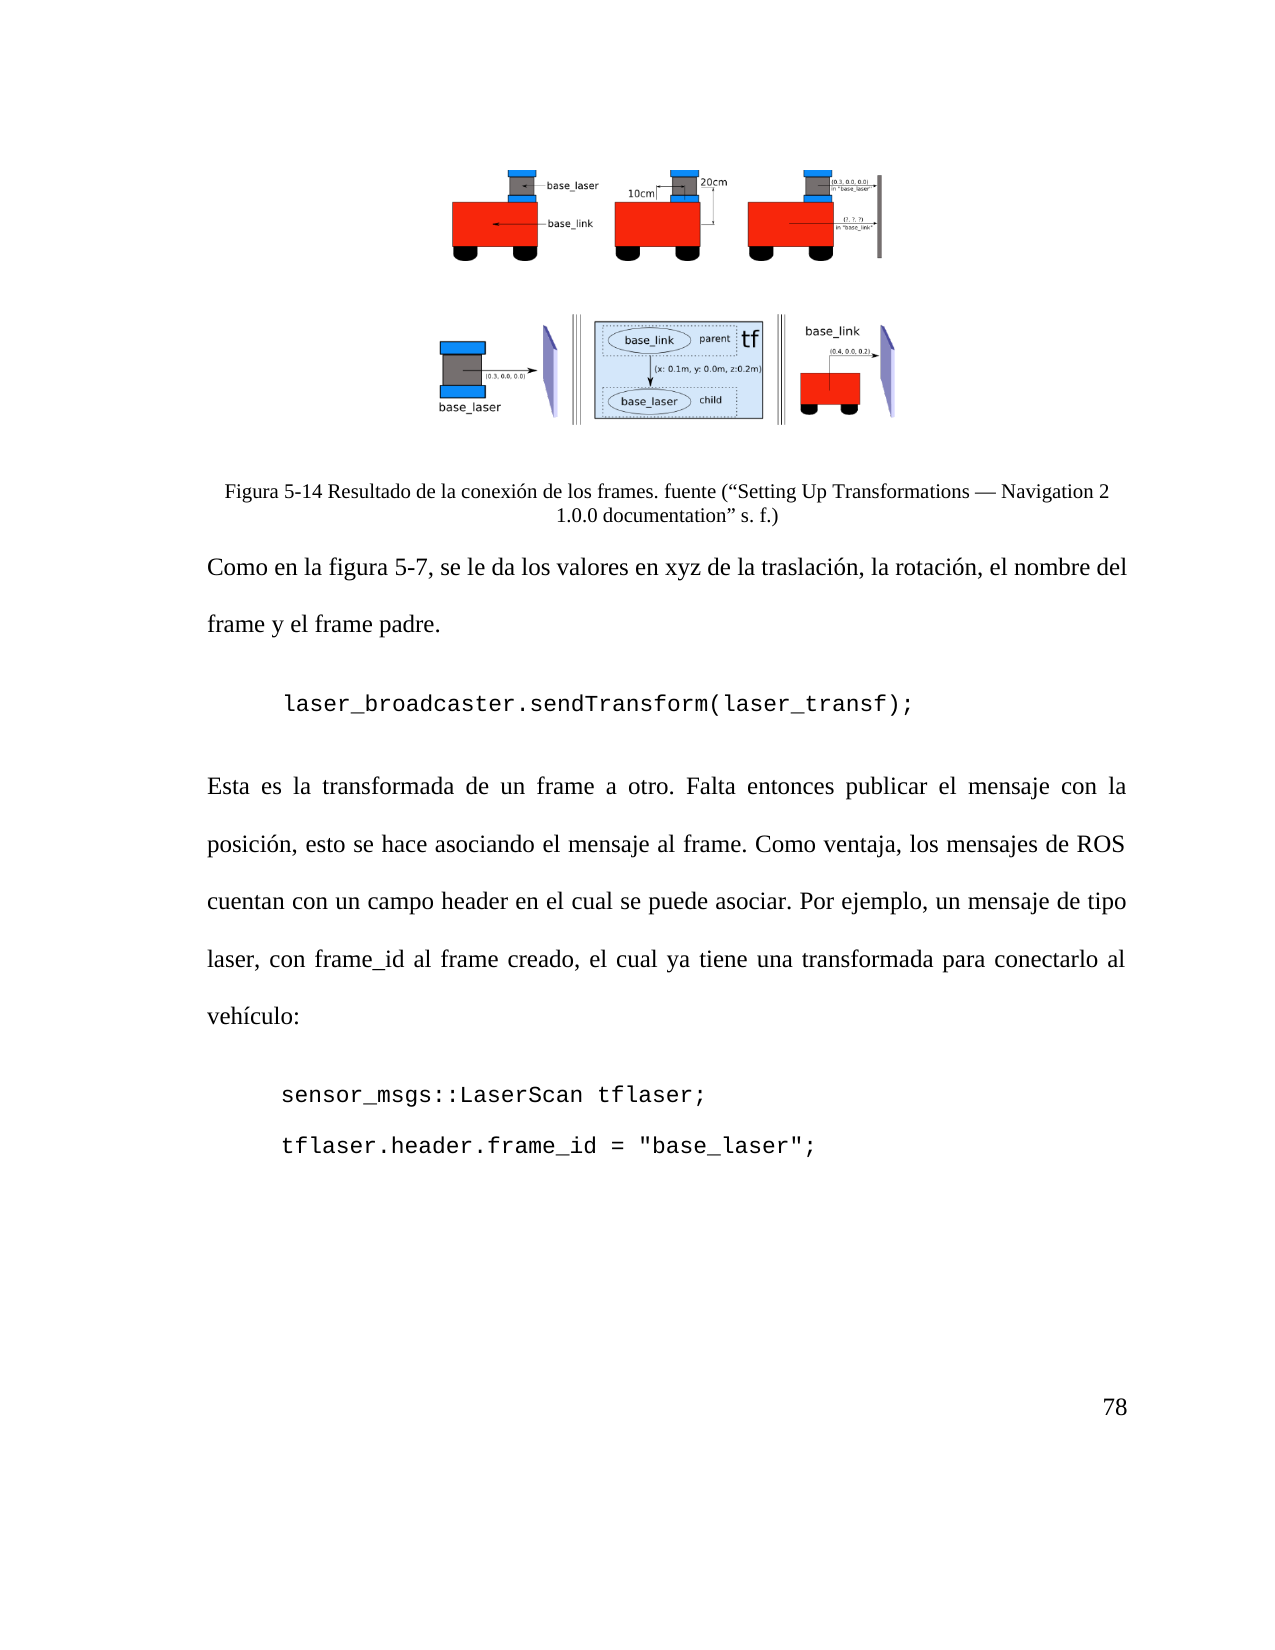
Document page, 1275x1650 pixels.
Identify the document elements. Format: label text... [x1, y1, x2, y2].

text Como en la figura 5-7, se le da los valores en xyz de la traslación, la rotación, el nombre del frame y el frame padre. [207, 552, 1127, 638]
text Esta es la transformada de un frame a otro. Falta entonces publicar el mensaje con la posición, esto se hace asociando el mensaje al frame. Como ventaja, los mensajes de ROS cuentan con un campo header en el cual se puede asociar. Por ejemplo, un mensaje de tipo laser, con frame_id al frame creado, el cual ya tiene una transformada para conectarlo al vehículo: [207, 771, 1127, 1030]
text tflaser.header.frame_id = "base_laser"; [207, 1134, 1127, 1161]
picture [439, 314, 895, 425]
text Figura 5-7 Resultado de la conexión de los frames. fuente (“Setting Up Transformations — Navigation 2 1.0.0 documentation” s. f.) [207, 479, 1127, 527]
text laser_broadcaster.sendTransform(laser_transf); [207, 692, 1127, 718]
text sensor_msgs::LaserScan tflaser; [207, 1084, 1127, 1109]
picture [452, 170, 882, 261]
